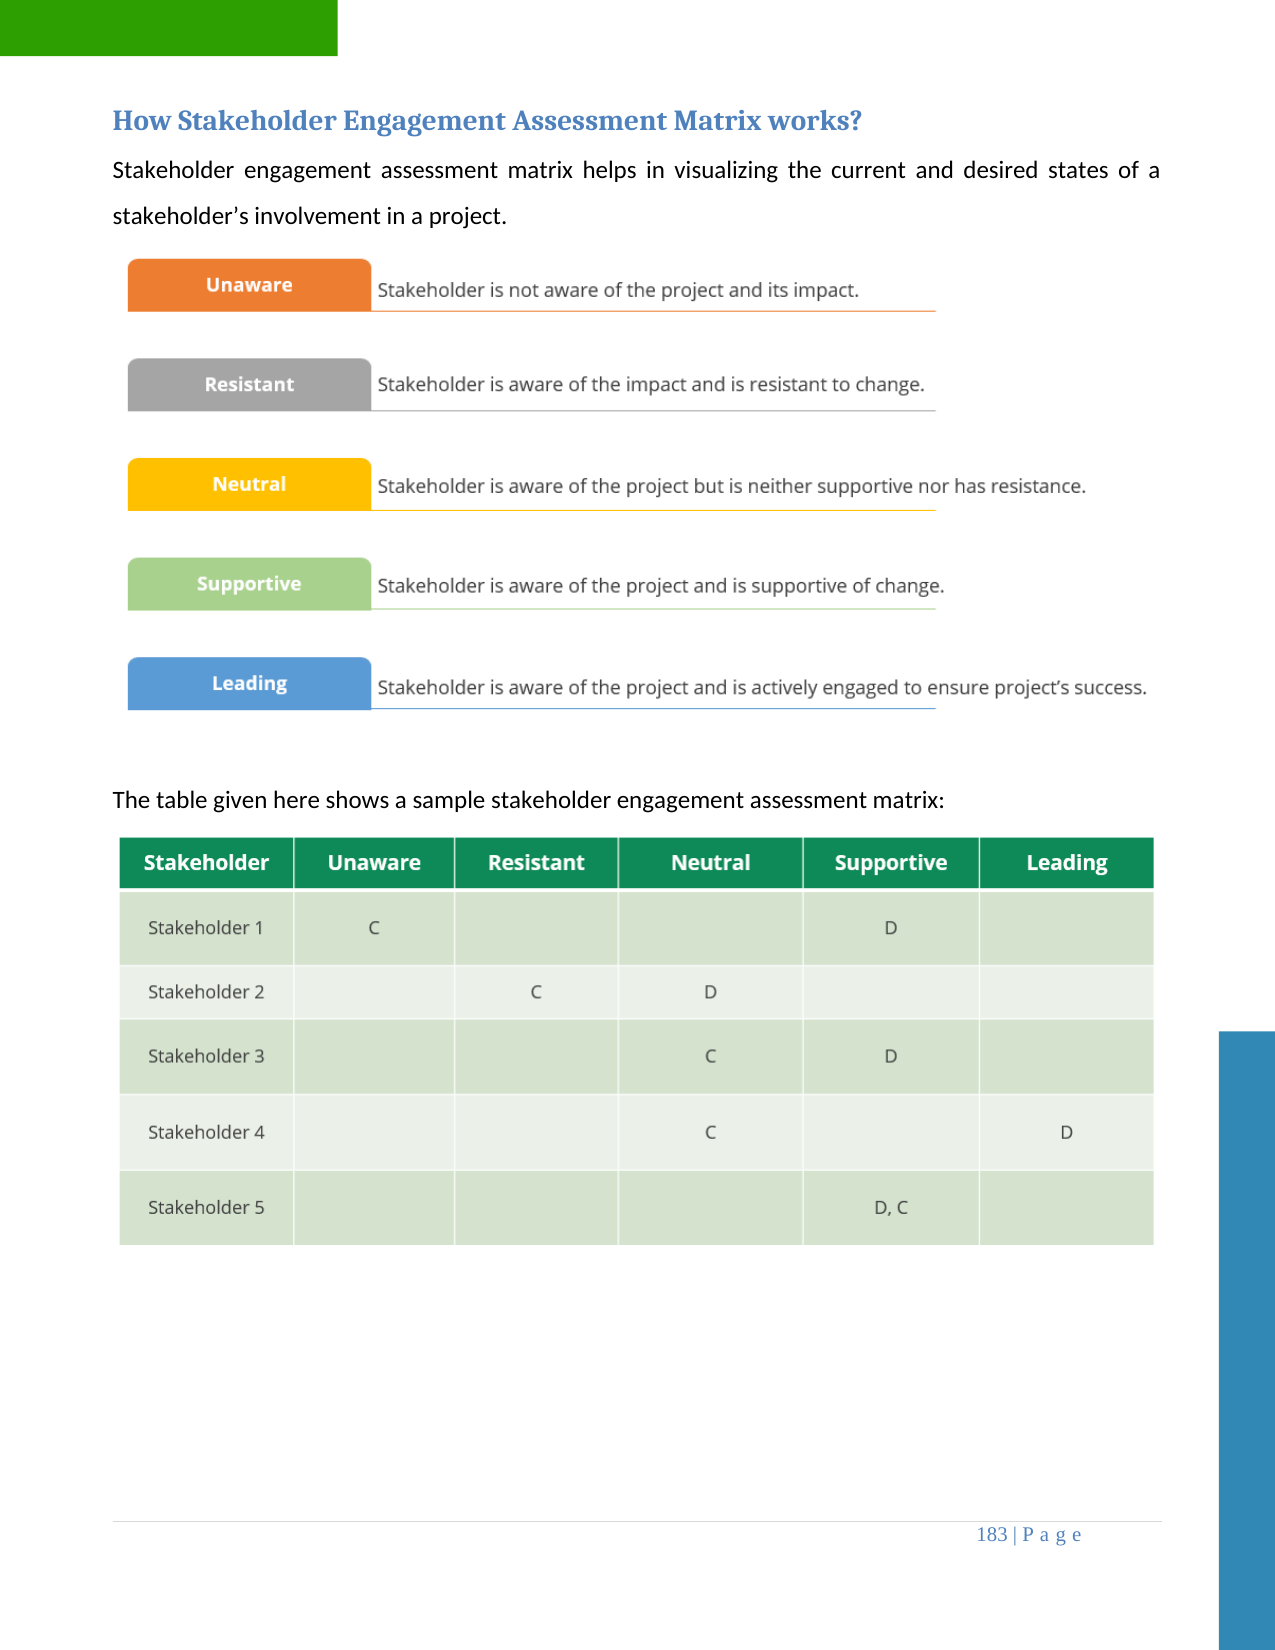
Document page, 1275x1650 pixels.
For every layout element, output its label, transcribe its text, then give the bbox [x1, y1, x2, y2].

text The table given here shows a sample stakeholder engagement assessment matrix: [112, 784, 1162, 814]
picture [112, 829, 1162, 1252]
text How Stakeholder Engagement Assessment Matrix works? [112, 104, 1162, 137]
text Stakeholder engagement assessment matrix helps in visualizing the current and desired states of a stakeholder’s involvement in a project. [112, 154, 1162, 230]
picture [112, 245, 1162, 724]
